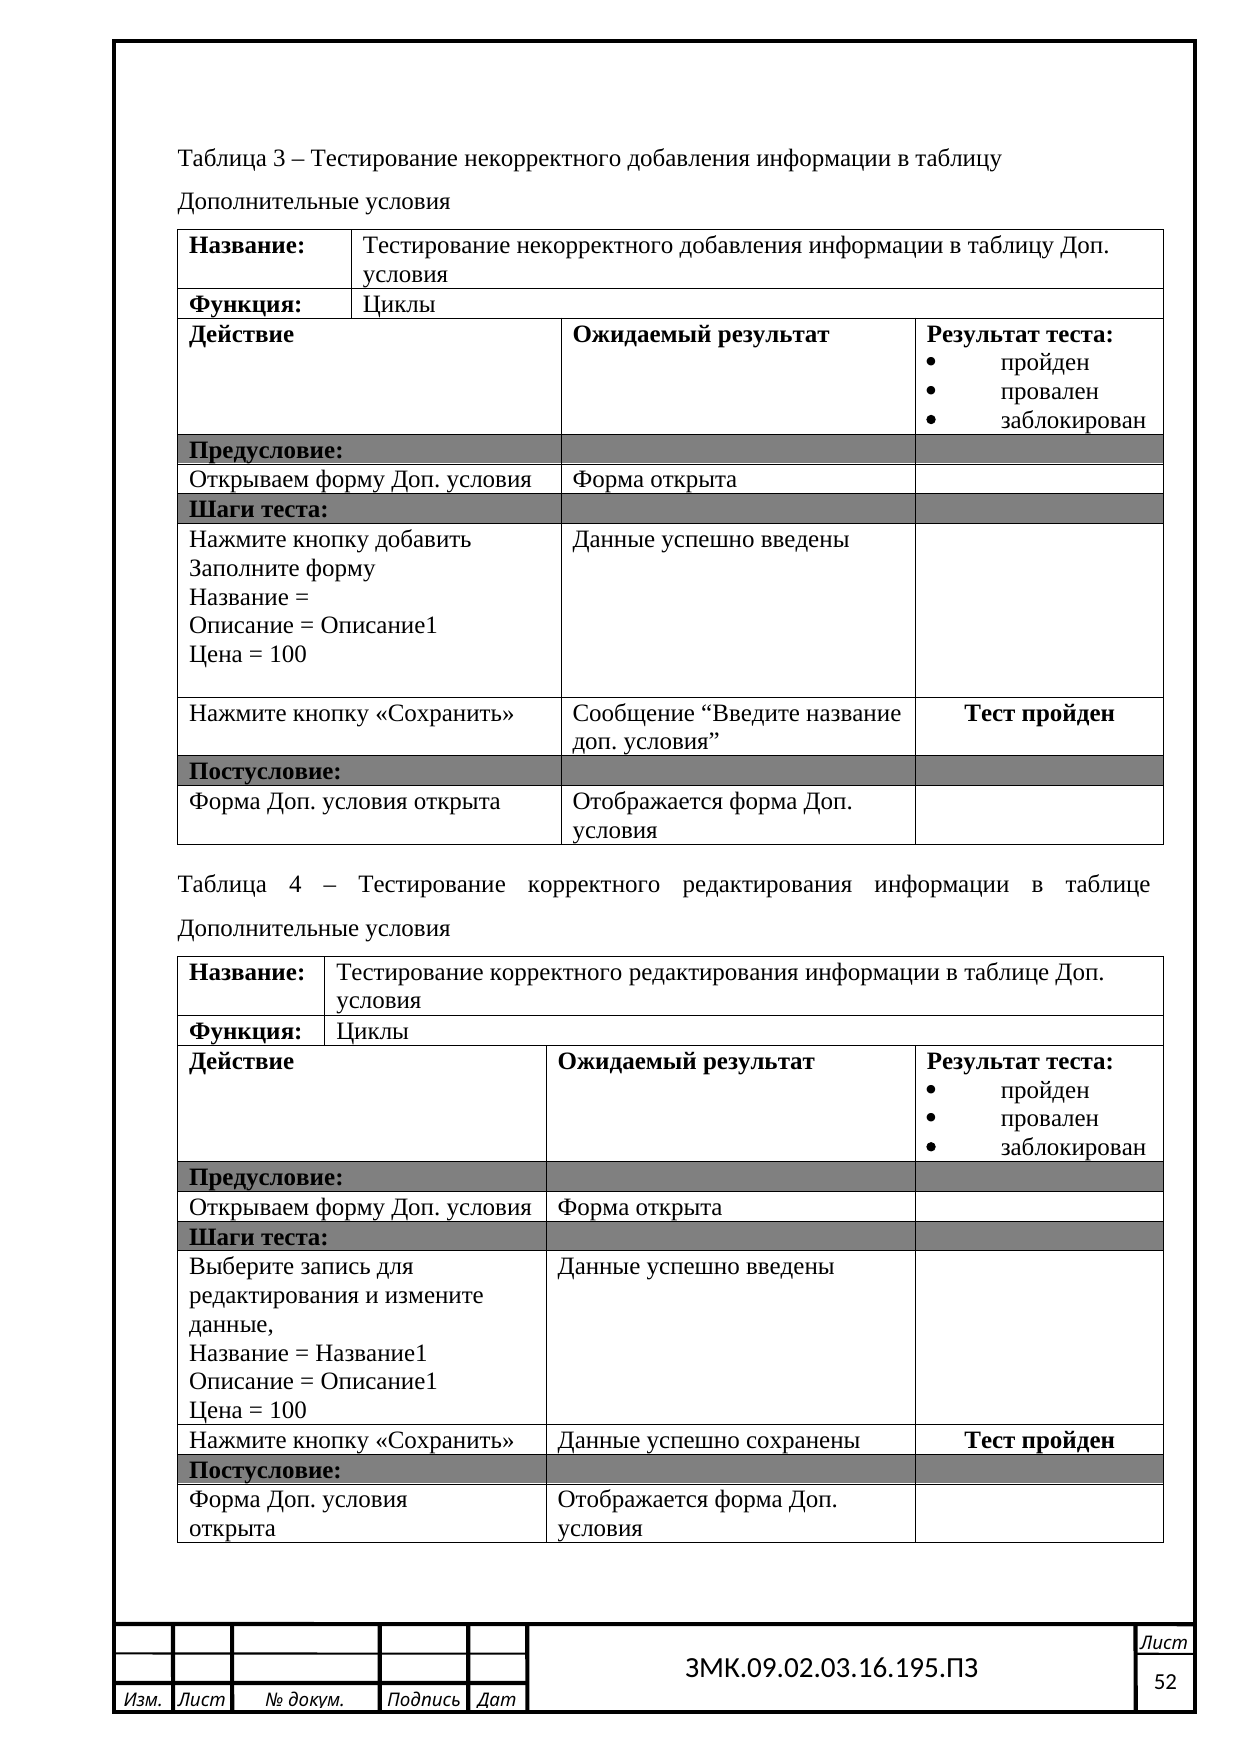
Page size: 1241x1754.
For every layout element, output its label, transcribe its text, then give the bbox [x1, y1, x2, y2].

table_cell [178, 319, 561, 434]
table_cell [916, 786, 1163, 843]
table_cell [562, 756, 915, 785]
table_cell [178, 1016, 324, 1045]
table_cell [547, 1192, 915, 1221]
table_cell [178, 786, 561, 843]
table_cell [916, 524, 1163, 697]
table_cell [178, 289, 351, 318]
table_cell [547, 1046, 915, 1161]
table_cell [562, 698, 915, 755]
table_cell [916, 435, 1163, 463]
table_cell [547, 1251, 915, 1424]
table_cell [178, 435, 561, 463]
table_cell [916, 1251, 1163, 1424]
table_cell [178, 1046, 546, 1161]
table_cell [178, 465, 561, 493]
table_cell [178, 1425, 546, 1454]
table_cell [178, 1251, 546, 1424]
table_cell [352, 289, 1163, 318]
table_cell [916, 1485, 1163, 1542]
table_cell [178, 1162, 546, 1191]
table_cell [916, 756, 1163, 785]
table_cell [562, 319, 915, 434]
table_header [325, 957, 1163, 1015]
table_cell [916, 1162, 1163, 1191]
text Таблица 4 – Тестирование корректного редактирования информации в таблице Дополнительные условия [177, 869, 1152, 941]
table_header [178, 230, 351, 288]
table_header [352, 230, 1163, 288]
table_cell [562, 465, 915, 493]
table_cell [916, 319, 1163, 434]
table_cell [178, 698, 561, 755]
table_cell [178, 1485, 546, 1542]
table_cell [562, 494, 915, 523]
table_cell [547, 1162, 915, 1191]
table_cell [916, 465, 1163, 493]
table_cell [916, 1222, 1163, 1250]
text Таблица 3 – Тестирование некорректного добавления информации в таблицу Дополнительные условия [177, 143, 1152, 215]
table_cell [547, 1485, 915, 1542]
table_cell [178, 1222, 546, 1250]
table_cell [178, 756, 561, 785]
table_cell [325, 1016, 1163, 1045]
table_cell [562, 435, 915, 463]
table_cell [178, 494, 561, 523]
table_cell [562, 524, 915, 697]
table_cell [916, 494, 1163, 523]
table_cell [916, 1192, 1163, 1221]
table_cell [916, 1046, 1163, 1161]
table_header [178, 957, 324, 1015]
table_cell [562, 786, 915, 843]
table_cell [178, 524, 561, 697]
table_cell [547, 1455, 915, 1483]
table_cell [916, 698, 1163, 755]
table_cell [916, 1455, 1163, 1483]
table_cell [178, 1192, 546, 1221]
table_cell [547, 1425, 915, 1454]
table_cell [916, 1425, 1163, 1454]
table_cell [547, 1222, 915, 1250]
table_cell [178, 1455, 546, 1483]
